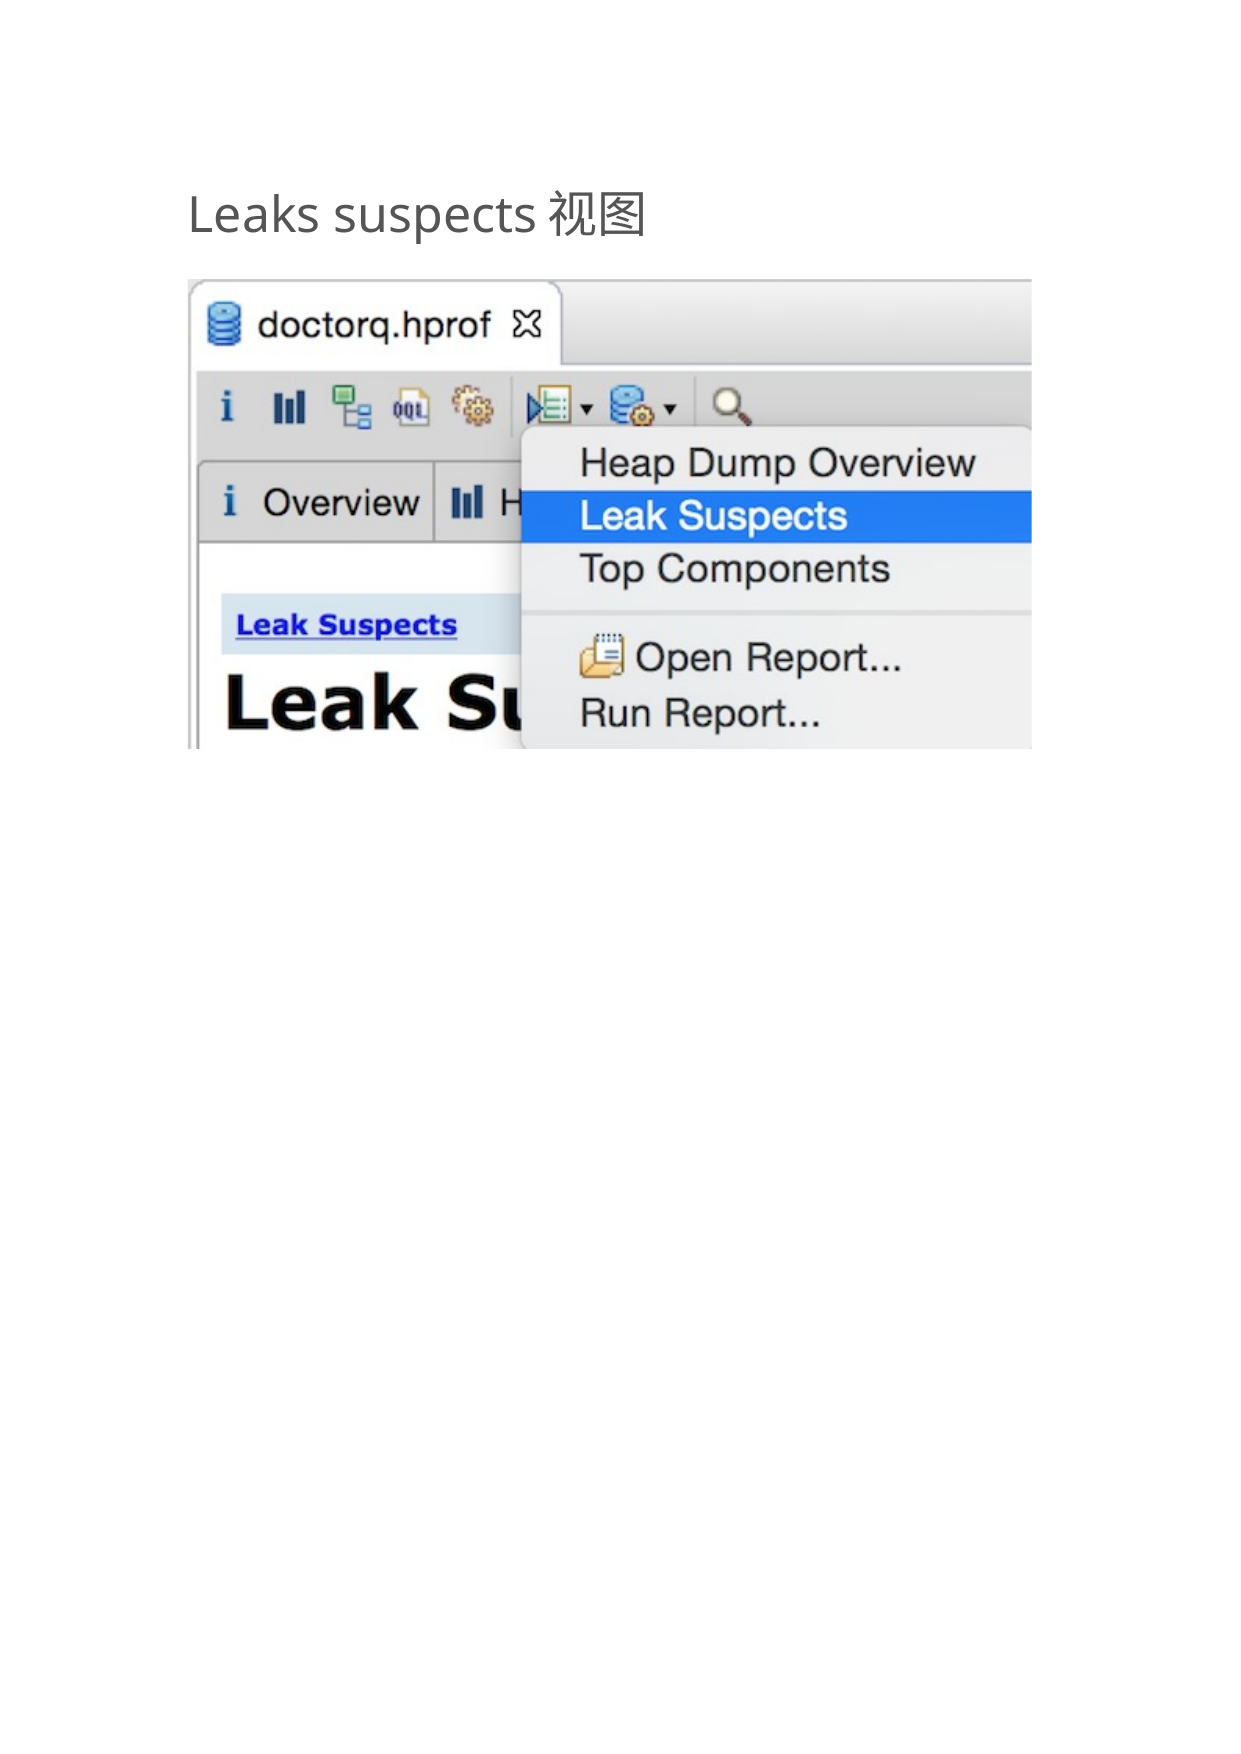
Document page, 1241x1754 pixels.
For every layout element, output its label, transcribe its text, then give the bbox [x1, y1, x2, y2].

picture [187, 279, 1032, 749]
text Leaks suspects视图 [187, 162, 1053, 259]
